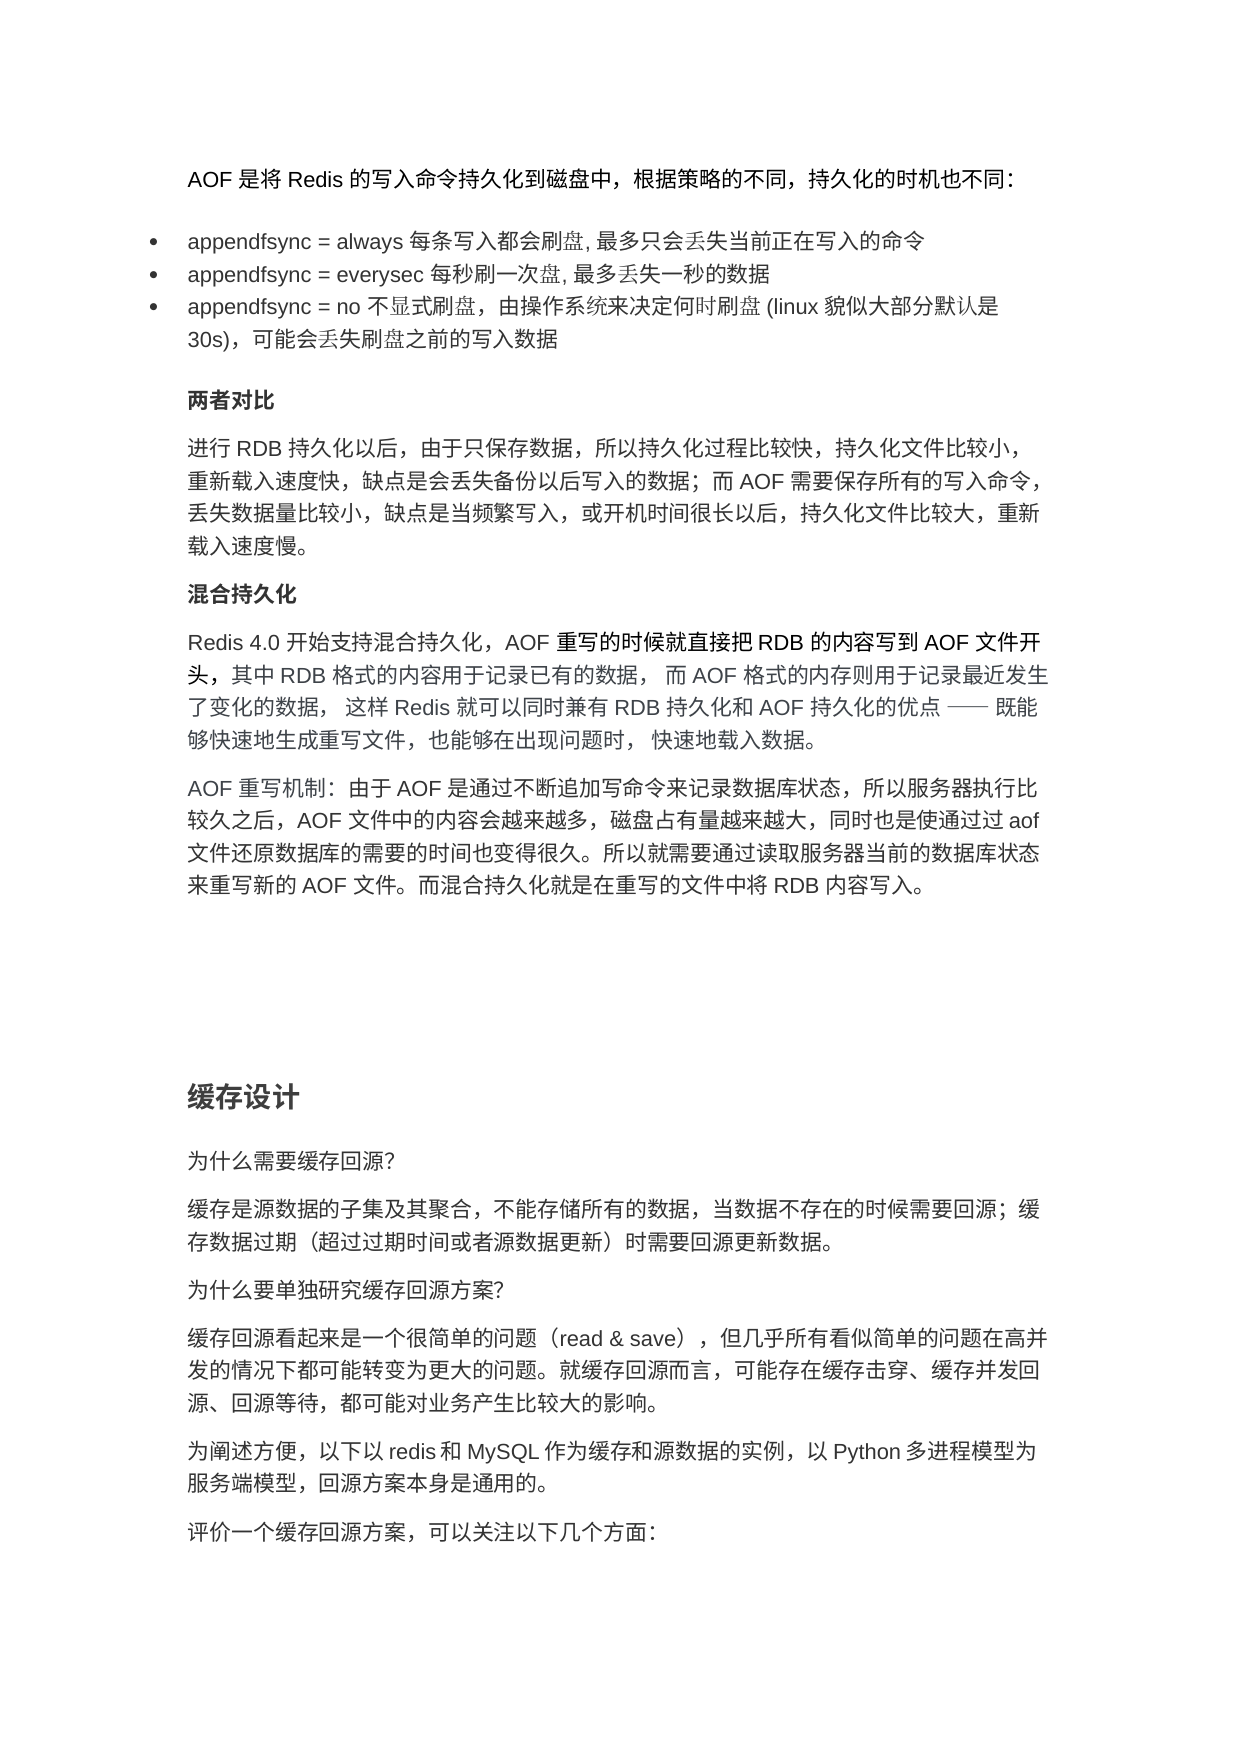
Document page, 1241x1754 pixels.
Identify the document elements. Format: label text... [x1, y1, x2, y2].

text 评价一个缓存回源方案，可以关注以下几个方面： [187, 1514, 1053, 1547]
text 两者对比 [187, 383, 1053, 415]
text AOF 是将 Redis 的写入命令持久化到磁盘中，根据策略的不同，持久化的时机也不同： [187, 162, 1053, 194]
list appendfsync = no 不显式刷盘，由操作系统来决定何时刷盘 (linux 貌似大部分默认是 30s)，可能会丢失刷盘之前的写入数据 [150, 289, 1053, 354]
text Redis 4.0 开始支持混合持久化，AOF 重写的时候就直接把 RDB 的内容写到 AOF 文件开头，其中 RDB 格式的内容用于记录已有的数据， 而 AOF 格式的内存则用于记录最近发生了变化的数据， 这样 Redis 就可以同时兼有 RDB 持久化和 AOF 持久化的优点 —— 既能够快速地生成重写文件，也能够在出现问题时， 快速地载入数据。 [187, 625, 1053, 755]
text 为阐述方便，以下以redis和MySQL作为缓存和源数据的实例，以Python多进程模型为服务端模型，回源方案本身是通用的。 [187, 1433, 1053, 1498]
list appendfsync = everysec 每秒刷一次盘, 最多丢失一秒的数据 [150, 256, 1053, 289]
text 缓存回源看起来是一个很简单的问题（read & save），但几乎所有看似简单的问题在高并发的情况下都可能转变为更大的问题。就缓存回源而言，可能存在缓存击穿、缓存并发回源、回源等待，都可能对业务产生比较大的影响。 [187, 1320, 1053, 1418]
text 为什么要单独研究缓存回源方案？ [187, 1272, 1053, 1305]
text 缓存是源数据的子集及其聚合，不能存储所有的数据，当数据不存在的时候需要回源；缓存数据过期（超过过期时间或者源数据更新）时需要回源更新数据。 [187, 1192, 1053, 1257]
text AOF 重写机制：由于 AOF 是通过不断追加写命令来记录数据库状态，所以服务器执行比较久之后，AOF 文件中的内容会越来越多，磁盘占有量越来越大，同时也是使通过过aof文件还原数据库的需要的时间也变得很久。所以就需要通过读取服务器当前的数据库状态来重写新的 AOF 文件。而混合持久化就是在重写的文件中将 RDB 内容写入。 [187, 770, 1053, 900]
list appendfsync = always 每条写入都会刷盘, 最多只会丢失当前正在写入的命令 [150, 224, 1053, 256]
text 缓存设计 [187, 1063, 1053, 1128]
text 混合持久化 [187, 577, 1053, 609]
text 为什么需要缓存回源？ [187, 1143, 1053, 1176]
text 进行 RDB 持久化以后，由于只保存数据，所以持久化过程比较快，持久化文件比较小，重新载入速度快，缺点是会丢失备份以后写入的数据；而 AOF 需要保存所有的写入命令，丢失数据量比较小，缺点是当频繁写入，或开机时间很长以后，持久化文件比较大，重新载入速度慢。 [187, 431, 1053, 561]
